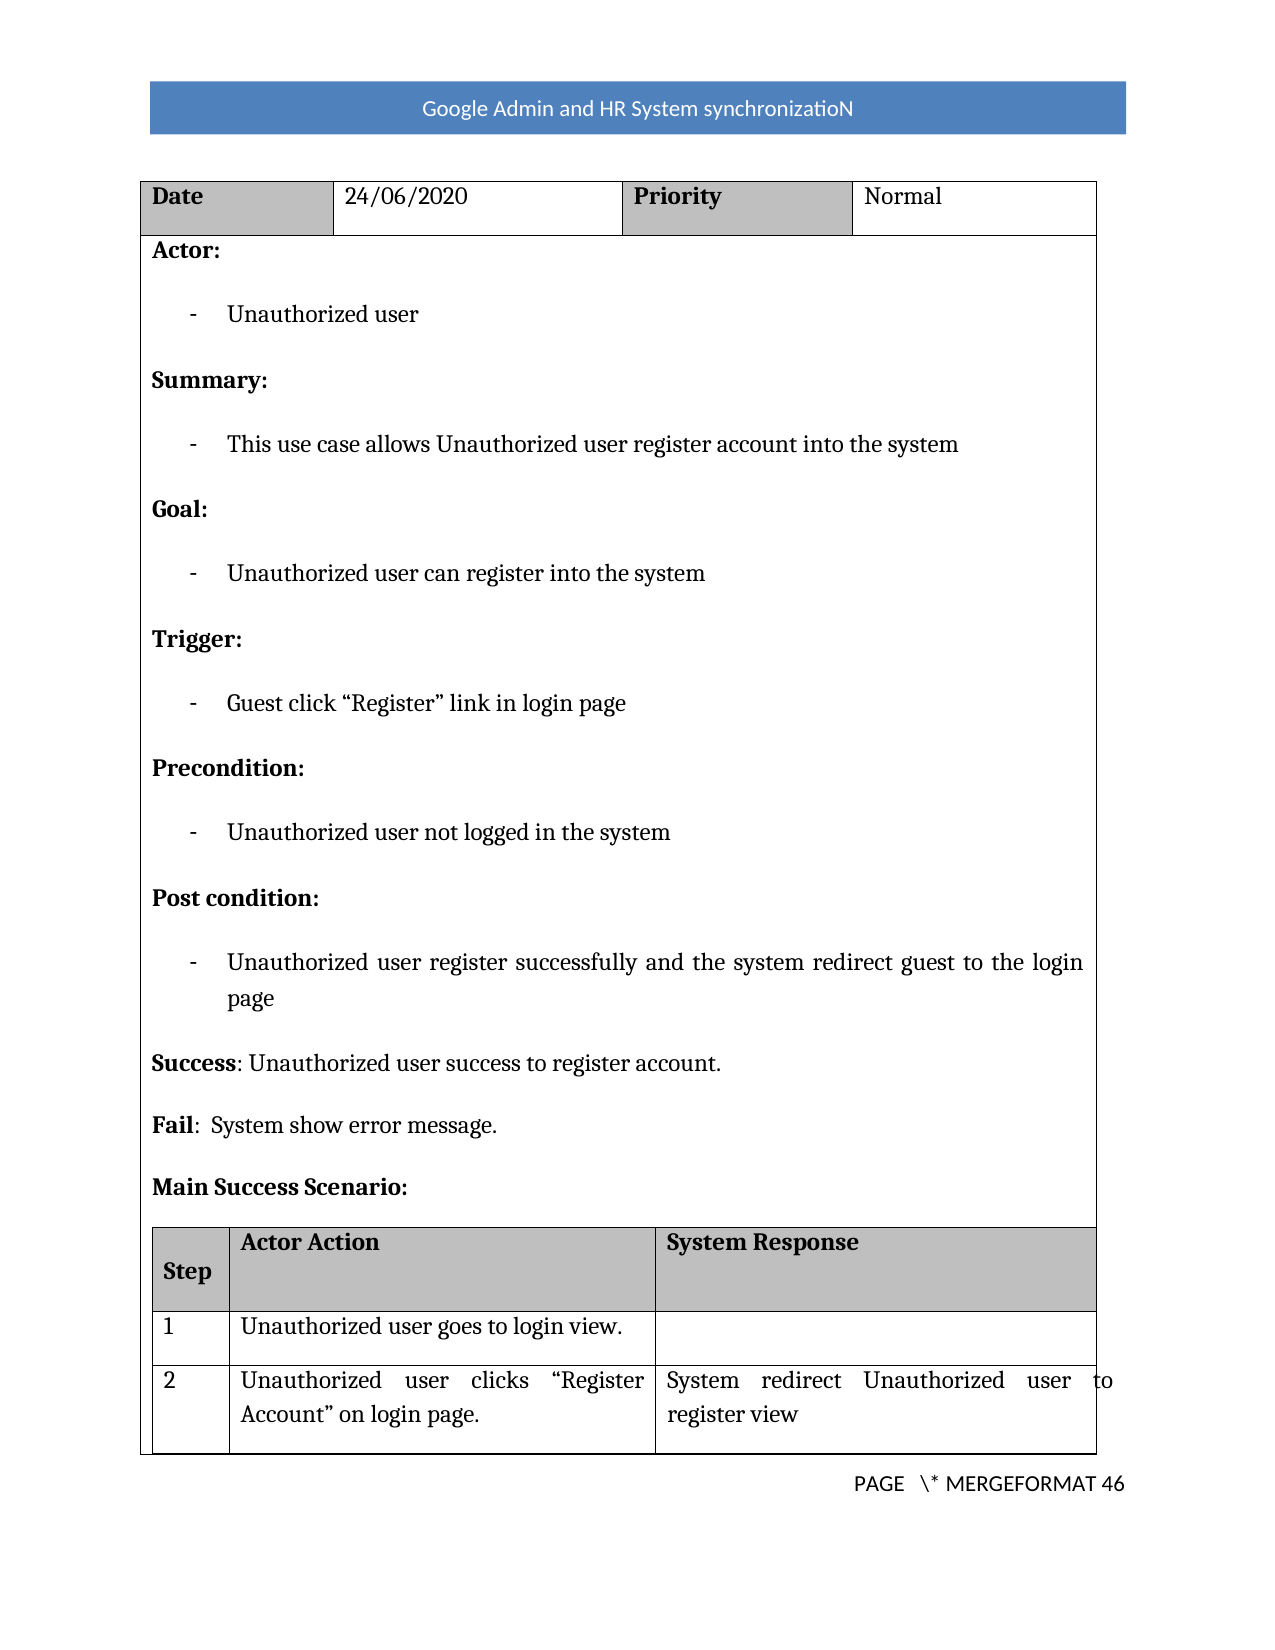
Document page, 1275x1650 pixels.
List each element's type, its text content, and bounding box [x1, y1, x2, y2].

table_cell Date [141, 182, 333, 235]
table_cell 24/06/2020 [334, 182, 622, 235]
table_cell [141, 236, 1096, 1454]
table_cell Normal [853, 182, 1096, 235]
table_cell Priority [623, 182, 852, 235]
